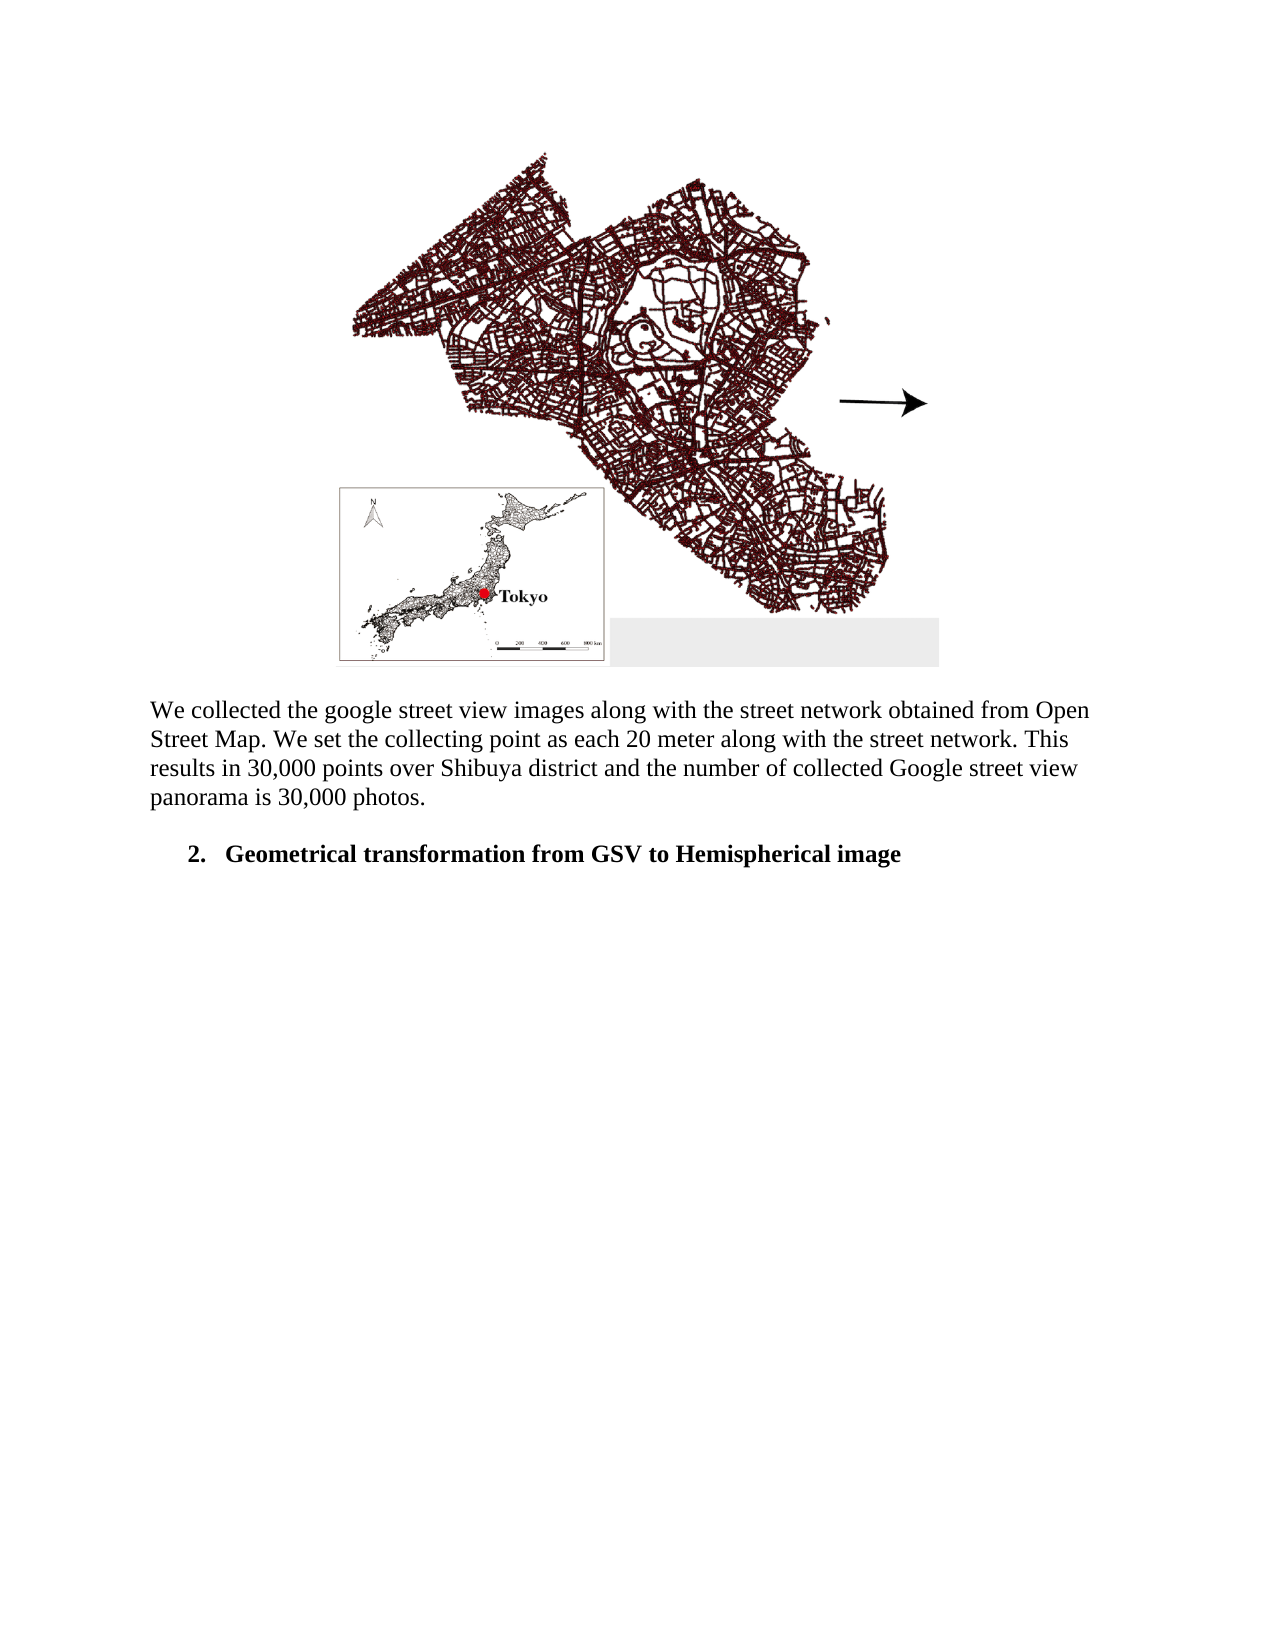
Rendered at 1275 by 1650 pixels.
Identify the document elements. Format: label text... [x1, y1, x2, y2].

text We collected the google street view images along with the street network obtained from Open Street Map. We set the collecting point as each 20 meter along with the street network. This results in 30,000 points over Shibuya district and the number of collected Google street view panorama is 30,000 photos. [150, 696, 1125, 811]
picture [335, 150, 940, 667]
list Geometrical transformation from GSV to Hemispherical image [187, 839, 1125, 868]
